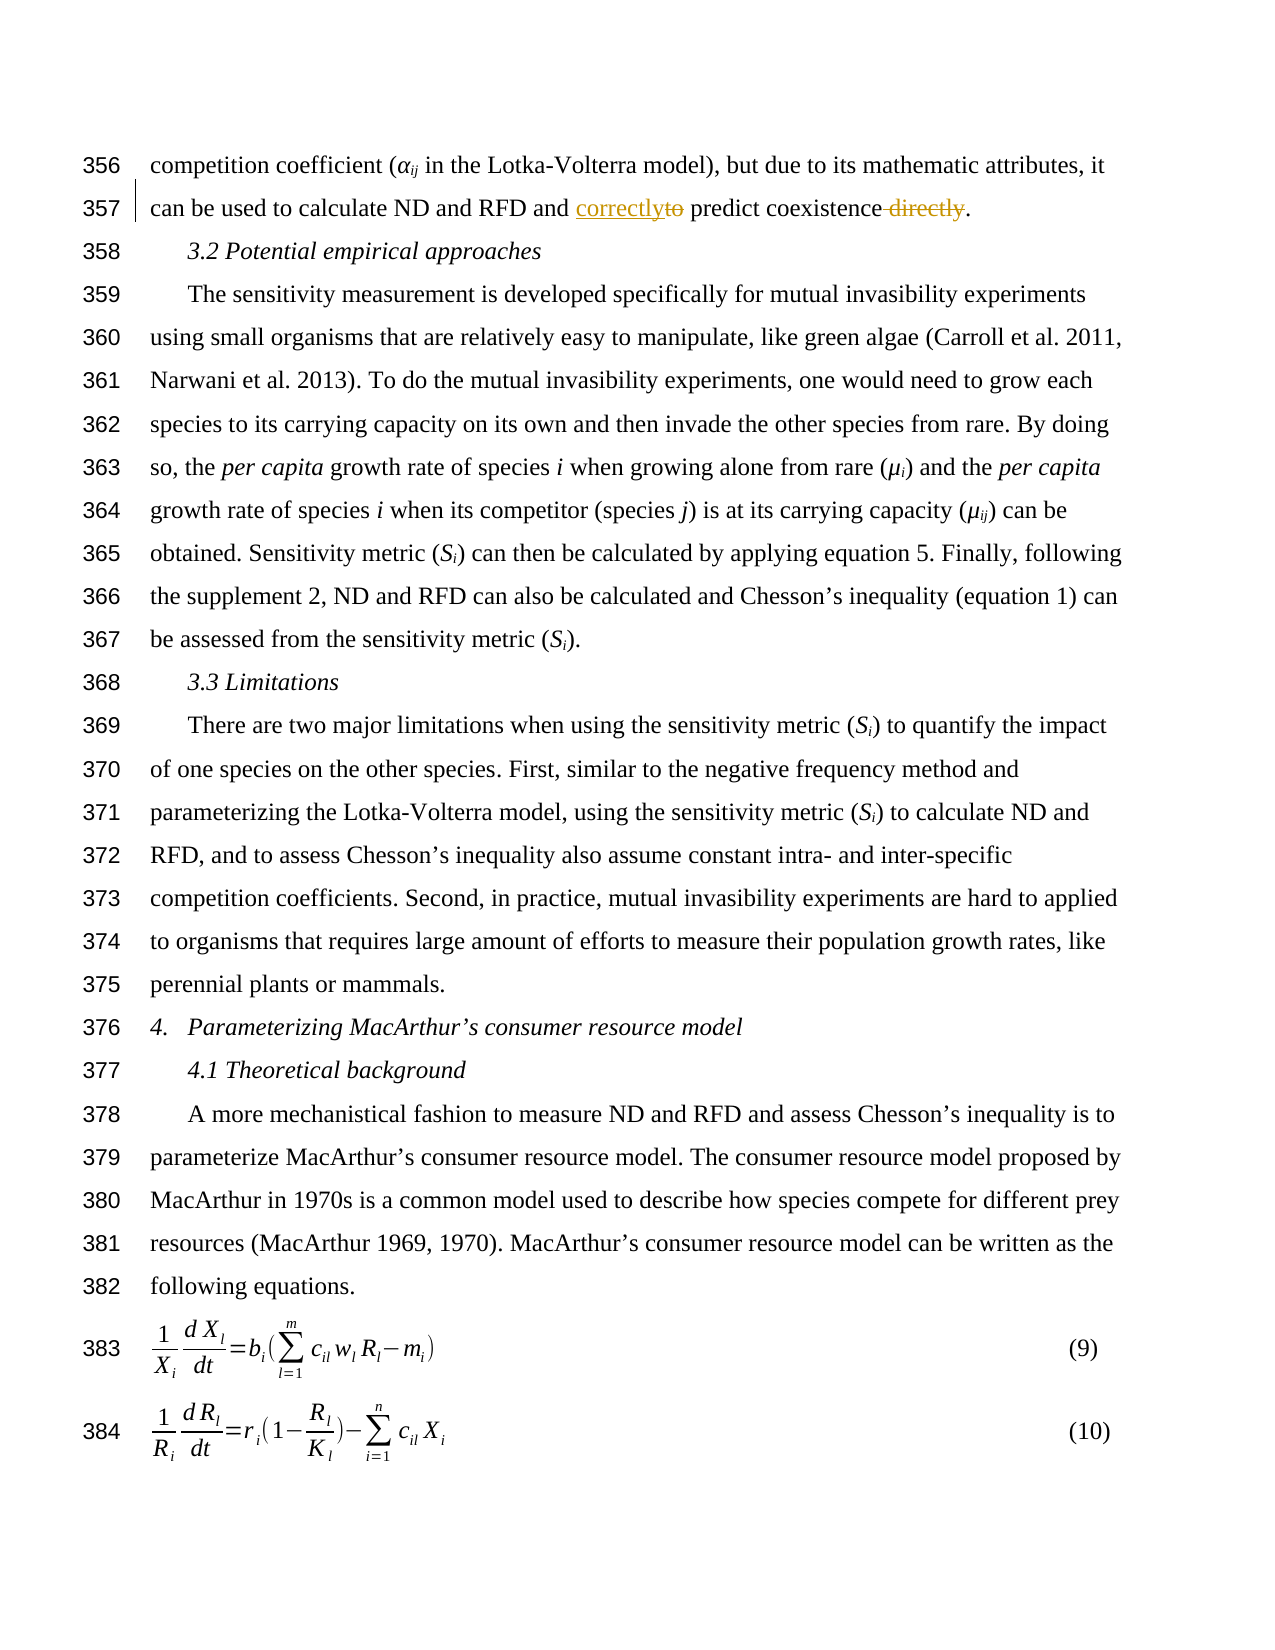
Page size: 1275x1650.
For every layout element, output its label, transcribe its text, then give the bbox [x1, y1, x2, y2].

text A more mechanistical fashion to measure ND and RFD and assess Chesson’s inequality is to parameterize MacArthur’s consumer resource model. The consumer resource model proposed by MacArthur in 1970s is a common model used to describe how species compete for different prey resources (MacArthur 1969, 1970). MacArthur’s consumer resource model can be written as the following equations. [150, 1099, 1125, 1300]
list Limitations [187, 667, 1125, 696]
text The sensitivity measurement is developed specifically for mutual invasibility experiments using small organisms that are relatively easy to manipulate, like green algae (Carroll et al. 2011, Narwani et al. 2013). To do the mutual invasibility experiments, one would need to grow each species to its carrying capacity on its own and then invade the other species from rare. By doing so, the per capita growth rate of species i when growing alone from rare (μi) and the per capita growth rate of species i when its competitor (species j) is at its carrying capacity (μij) can be obtained. Sensitivity metric (Si) can then be calculated by applying equation 5. Finally, following the supplement 2, ND and RFD can also be calculated and Chesson’s inequality (equation 1) can be assessed from the sensitivity metric (Si). [150, 279, 1125, 653]
text There are two major limitations when using the sensitivity metric (Si) to quantify the impact of one species on the other species. First, similar to the negative frequency method and parameterizing the Lotka-Volterra model, using the sensitivity metric (Si) to calculate ND and RFD, and to assess Chesson’s inequality also assume constant intra- and inter-specific competition coefficients. Second, in practice, mutual invasibility experiments are hard to applied to organisms that requires large amount of efforts to measure their population growth rates, like perennial plants or mammals. [150, 711, 1125, 998]
text (10) [150, 1397, 1125, 1465]
list Parameterizing MacArthur’s consumer resource model [150, 1012, 1125, 1041]
list Potential empirical approaches [187, 236, 1125, 265]
text 4.1 Theoretical background [187, 1056, 1125, 1084]
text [150, 150, 1125, 222]
text (9) [150, 1314, 1125, 1382]
